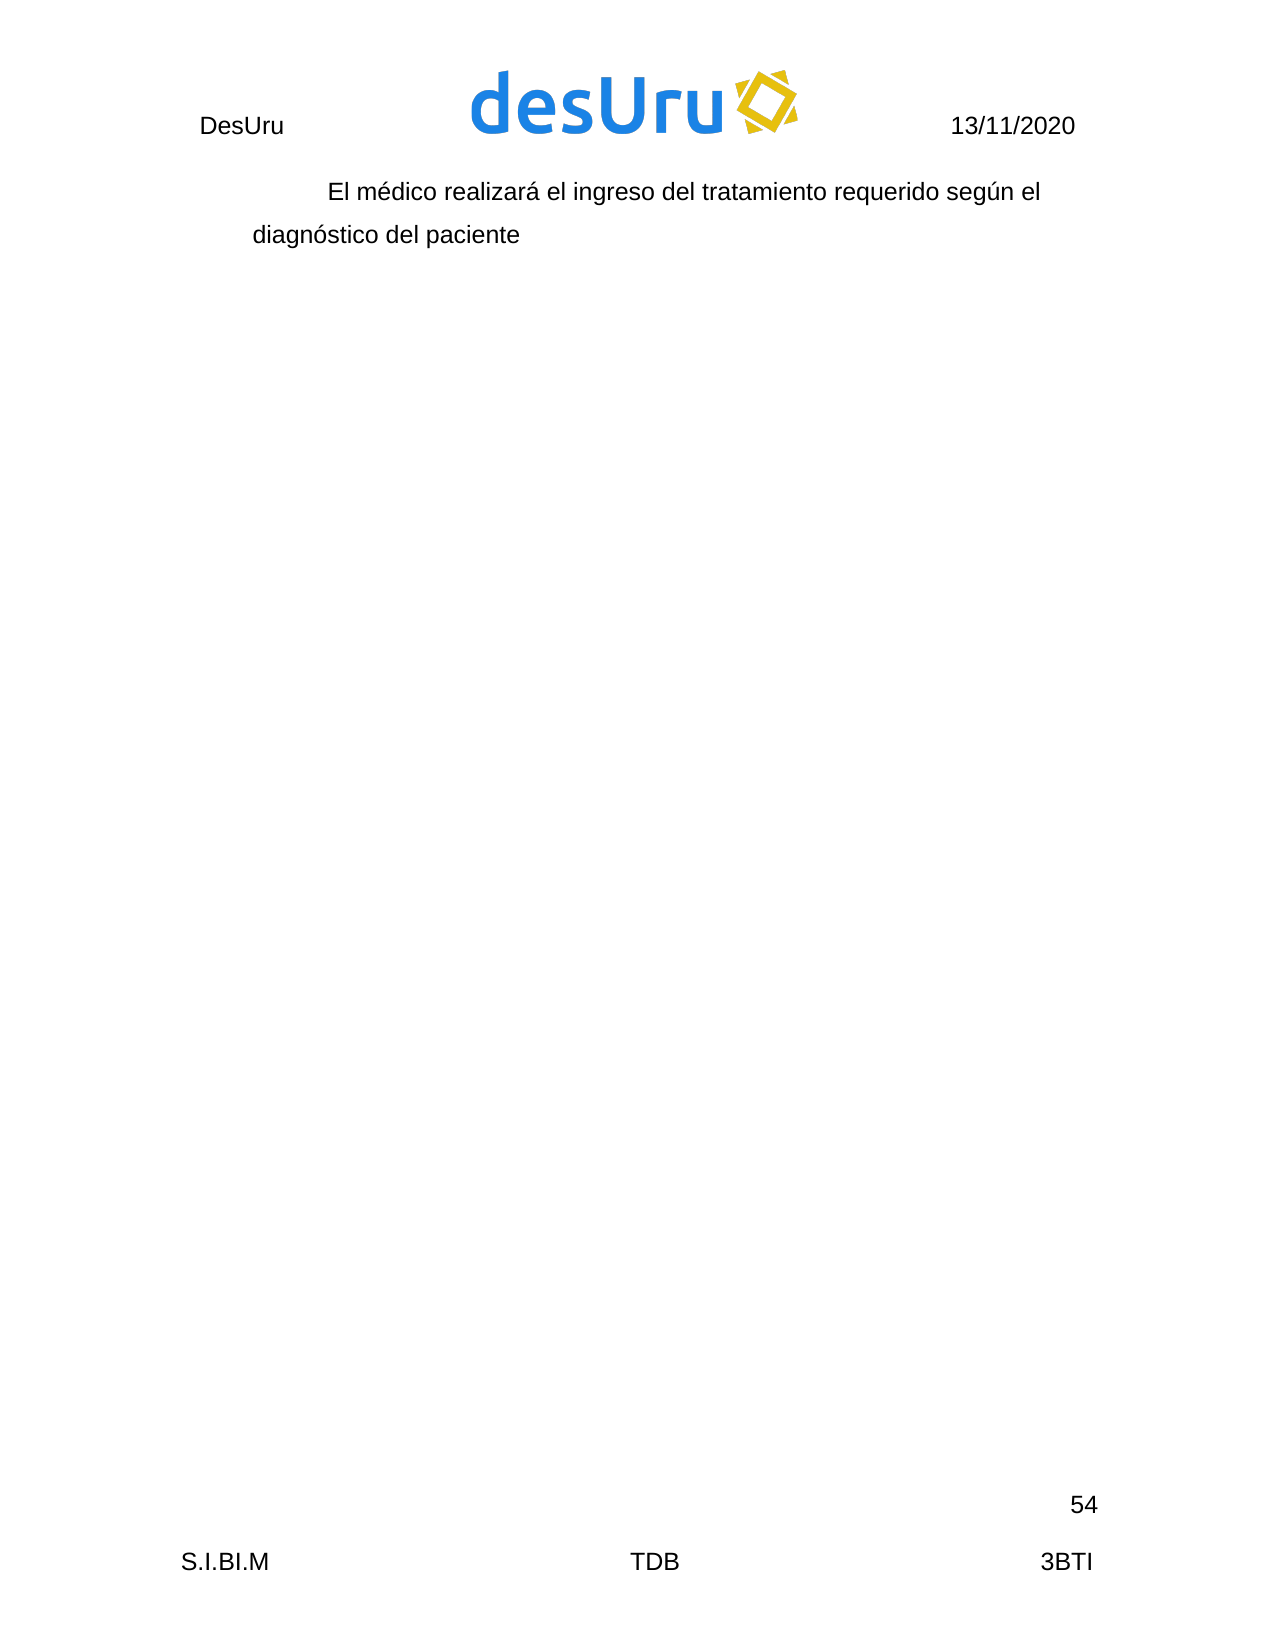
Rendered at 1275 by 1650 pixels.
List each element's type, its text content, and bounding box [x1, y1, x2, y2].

picture [471, 70, 798, 134]
text El médico realizará el ingreso del tratamiento requerido según el diagnóstico del paciente [252, 177, 1098, 249]
